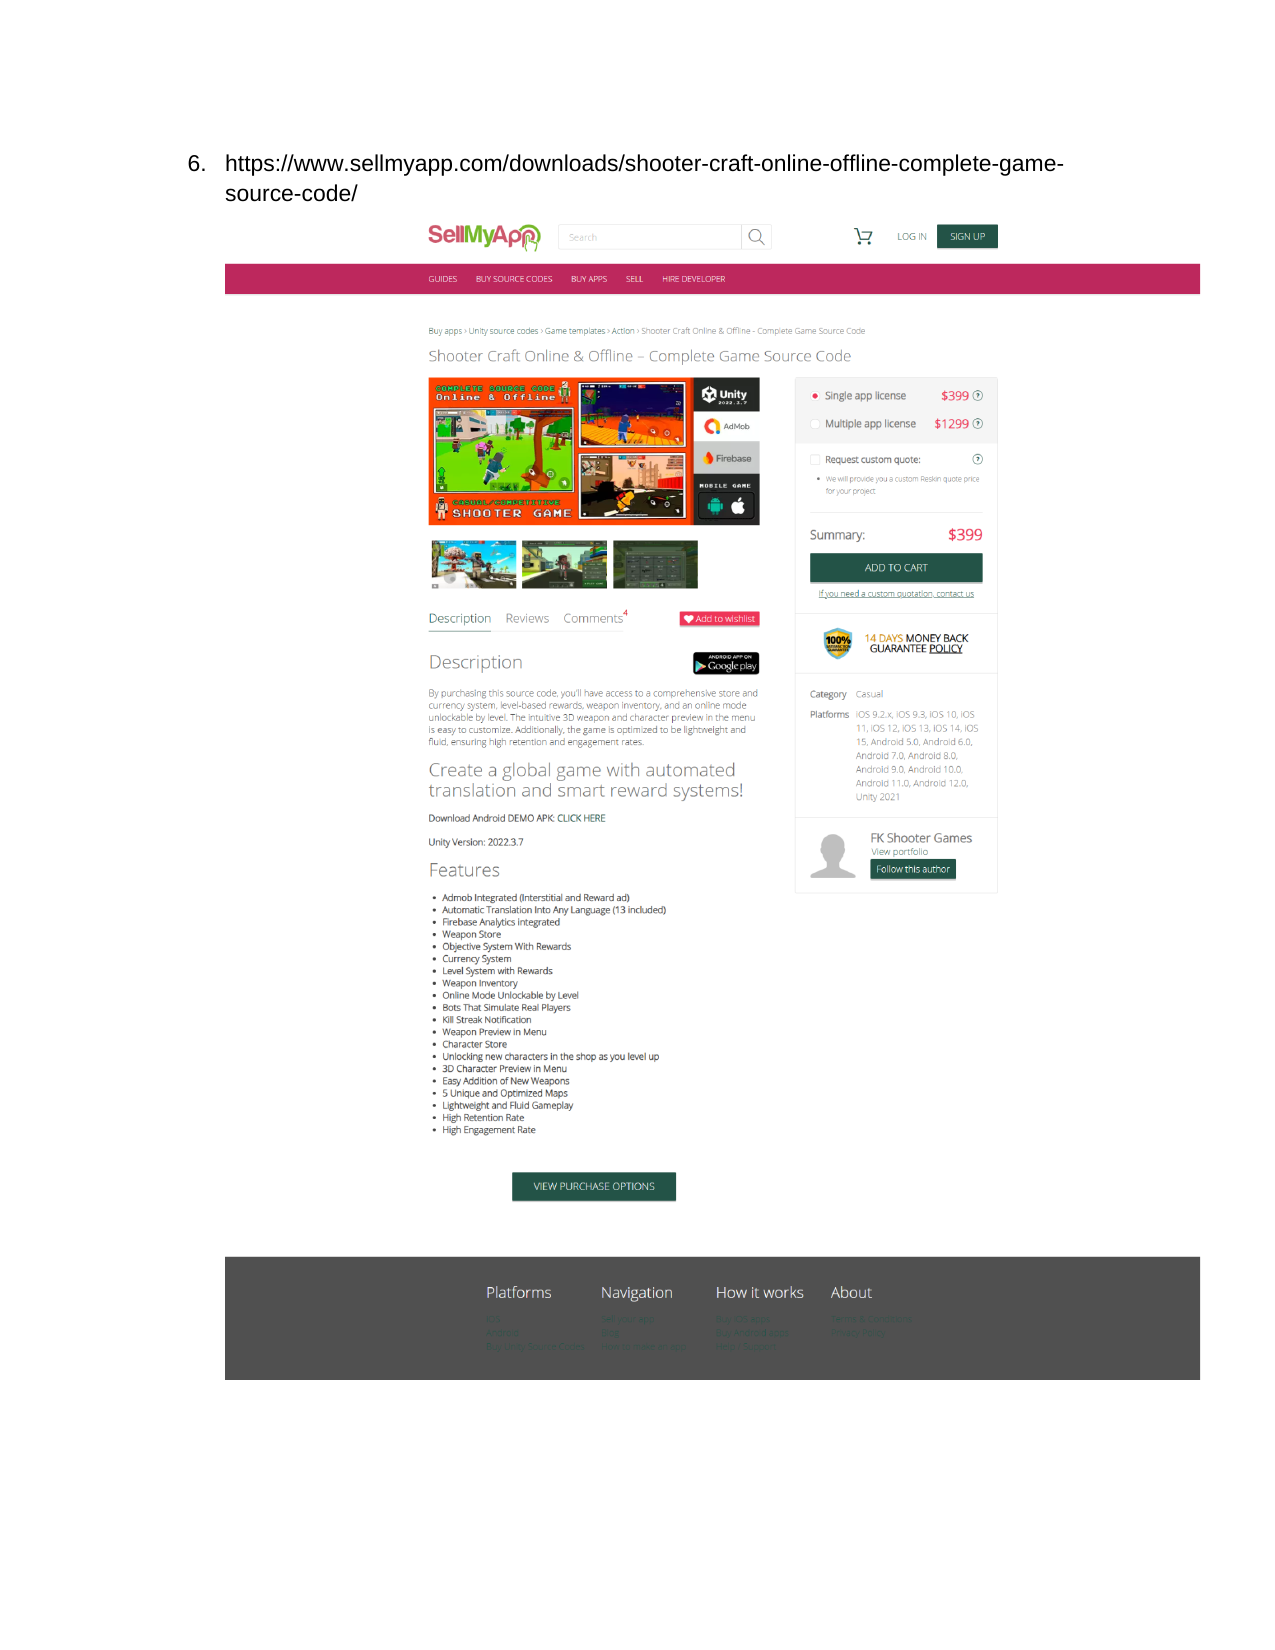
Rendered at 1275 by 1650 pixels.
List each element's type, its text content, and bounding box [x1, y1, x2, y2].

picture [225, 210, 1200, 1380]
